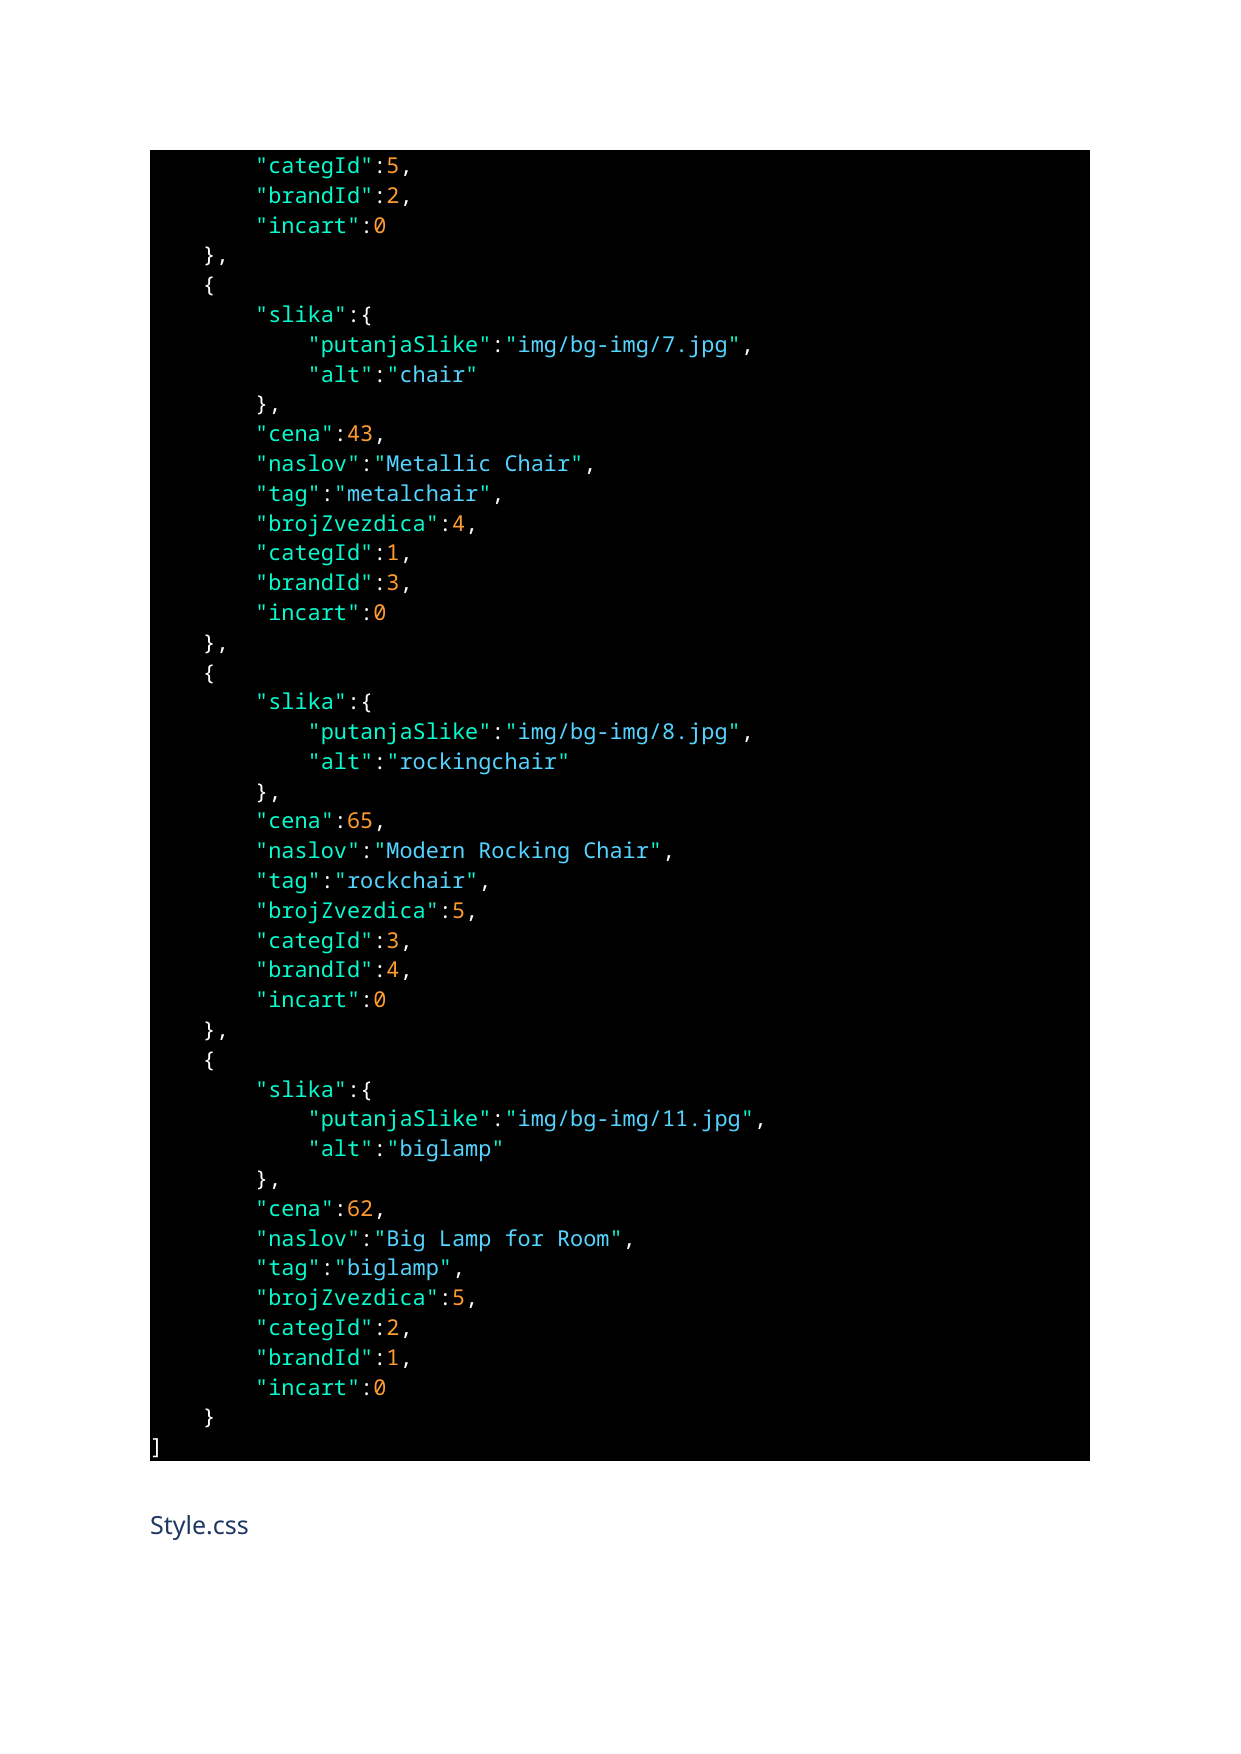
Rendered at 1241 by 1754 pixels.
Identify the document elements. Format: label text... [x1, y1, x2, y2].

text "incart":0 [150, 984, 1090, 1014]
text ] [150, 1431, 1090, 1461]
text "brandId":3, [150, 567, 1090, 597]
subtitle Style.css [150, 1508, 1090, 1542]
text "brandId":4, [150, 954, 1090, 984]
text "incart":0 [150, 597, 1090, 627]
text }, [150, 776, 1090, 805]
text "cena":65, [150, 805, 1090, 835]
text "alt":"chair" [150, 358, 1090, 388]
text "naslov":"Metallic Chair", [150, 448, 1090, 478]
text "brandId":1, [150, 1342, 1090, 1371]
text } [150, 1401, 1090, 1431]
text "tag":"metalchair", [150, 478, 1090, 507]
text "brojZvezdica":5, [150, 1282, 1090, 1312]
text "incart":0 [150, 209, 1090, 239]
text "putanjaSlike":"img/bg-img/8.jpg", [150, 716, 1090, 746]
text "alt":"rockingchair" [150, 746, 1090, 776]
text "categId":2, [150, 1312, 1090, 1342]
text }, [150, 1014, 1090, 1044]
text }, [150, 627, 1090, 656]
text "cena":43, [150, 418, 1090, 448]
text "brojZvezdica":5, [150, 895, 1090, 924]
text "categId":1, [150, 537, 1090, 567]
text }, [150, 239, 1090, 269]
text { [150, 656, 1090, 686]
text "putanjaSlike":"img/bg-img/7.jpg", [150, 329, 1090, 358]
text "categId":5, [150, 150, 1090, 180]
text "slika":{ [150, 686, 1090, 716]
text "tag":"rockchair", [150, 865, 1090, 895]
text { [150, 1044, 1090, 1073]
text "tag":"biglamp", [150, 1252, 1090, 1282]
text "incart":0 [150, 1371, 1090, 1401]
text "cena":62, [150, 1193, 1090, 1222]
text }, [150, 1163, 1090, 1193]
text "categId":3, [150, 924, 1090, 954]
text "slika":{ [150, 1073, 1090, 1103]
text "naslov":"Modern Rocking Chair", [150, 835, 1090, 865]
text "brandId":2, [150, 180, 1090, 209]
text "alt":"biglamp" [150, 1133, 1090, 1163]
text "putanjaSlike":"img/bg-img/11.jpg", [150, 1103, 1090, 1133]
text "naslov":"Big Lamp for Room", [150, 1222, 1090, 1252]
text }, [150, 388, 1090, 418]
text "brojZvezdica":4, [150, 507, 1090, 537]
text "slika":{ [150, 299, 1090, 329]
text { [150, 269, 1090, 299]
